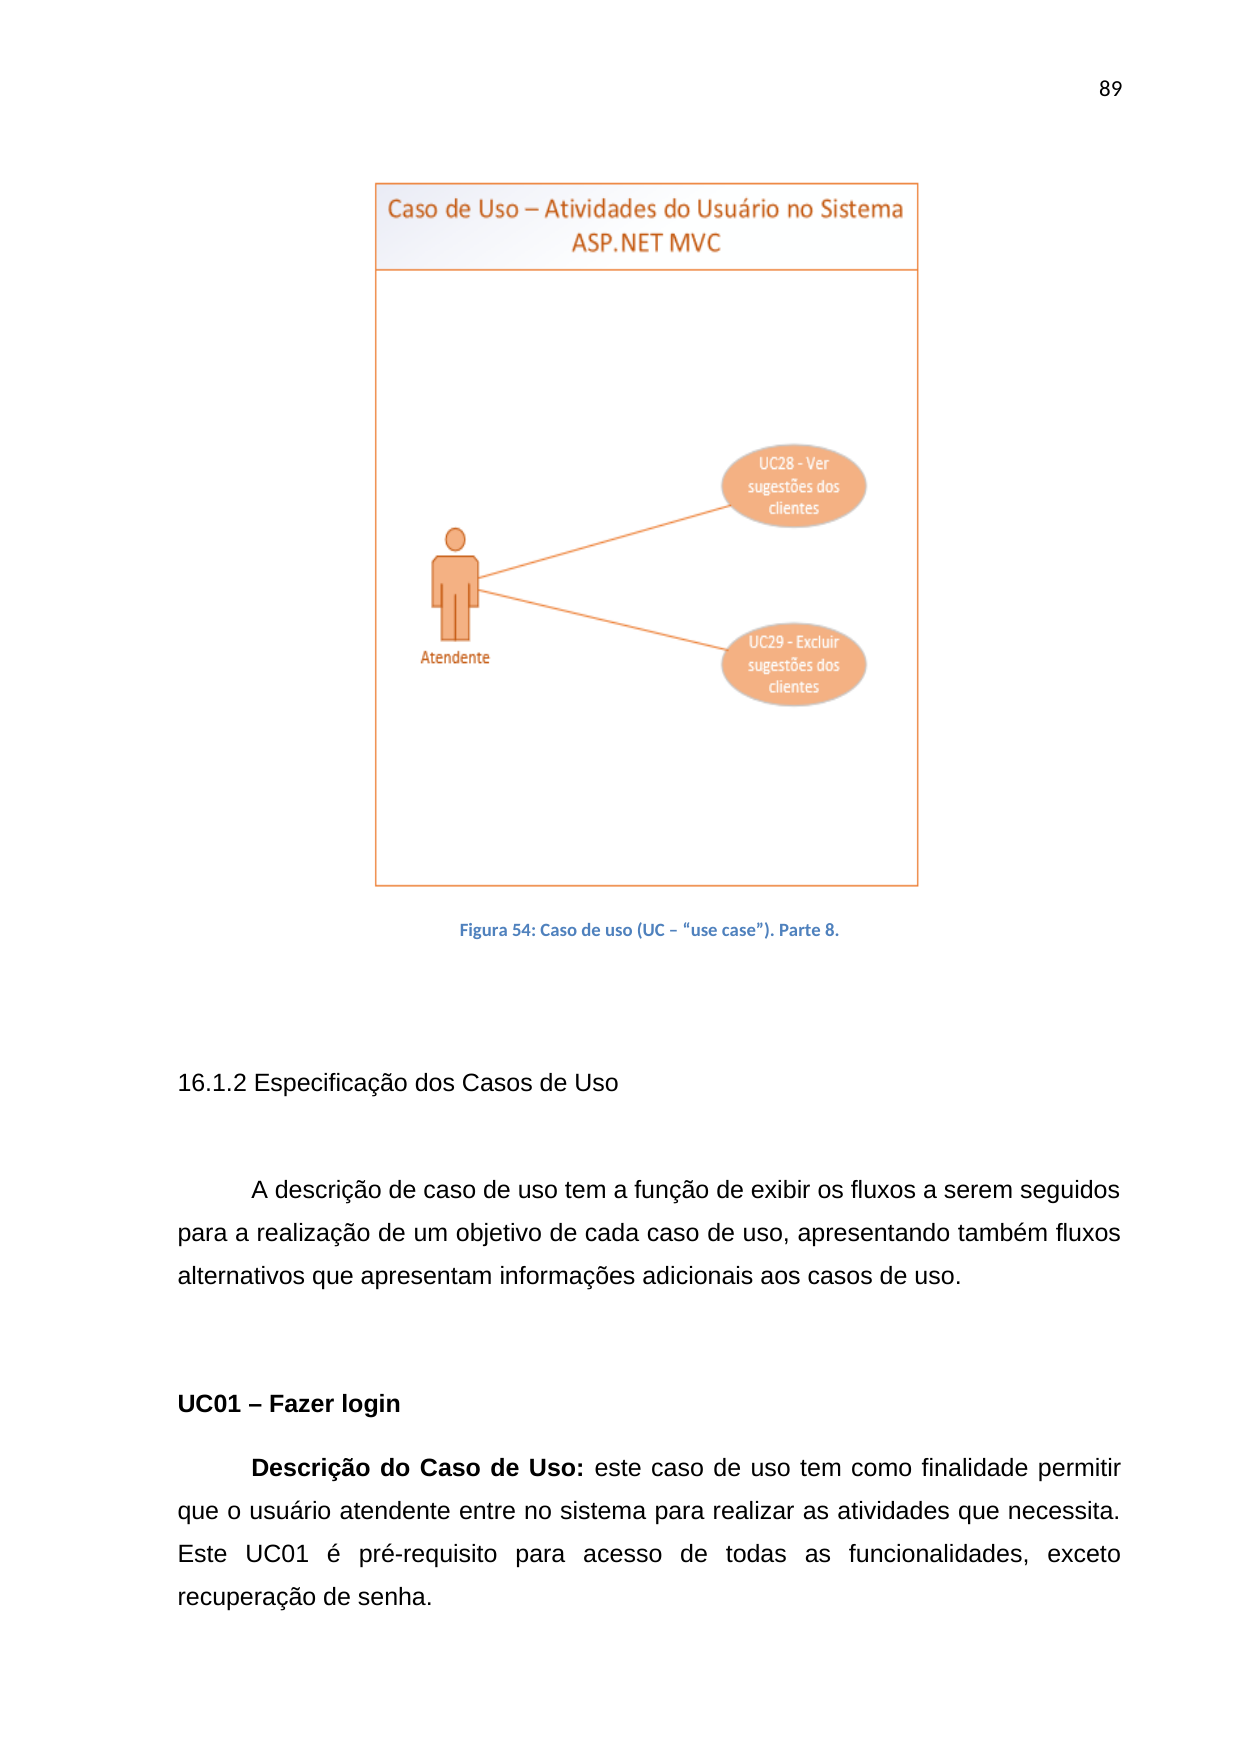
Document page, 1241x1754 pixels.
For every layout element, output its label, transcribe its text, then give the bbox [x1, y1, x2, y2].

text UC01 – Fazer login [177, 1389, 1122, 1418]
text Descrição do Caso de Uso: este caso de uso tem como finalidade permitir que o usuário atendente entre no sistema para realizar as atividades que necessita. Este UC01 é pré-requisito para acesso de todas as funcionalidades, exceto recuperação de senha. [177, 1453, 1122, 1611]
picture [370, 177, 929, 893]
text 16.1.2 Especificação dos Casos de Uso [177, 1068, 1122, 1096]
text A descrição de caso de uso tem a função de exibir os fluxos a serem seguidos para a realização de um objetivo de cada caso de uso, apresentando também fluxos alternativos que apresentam informações adicionais aos casos de uso. [177, 1175, 1122, 1290]
